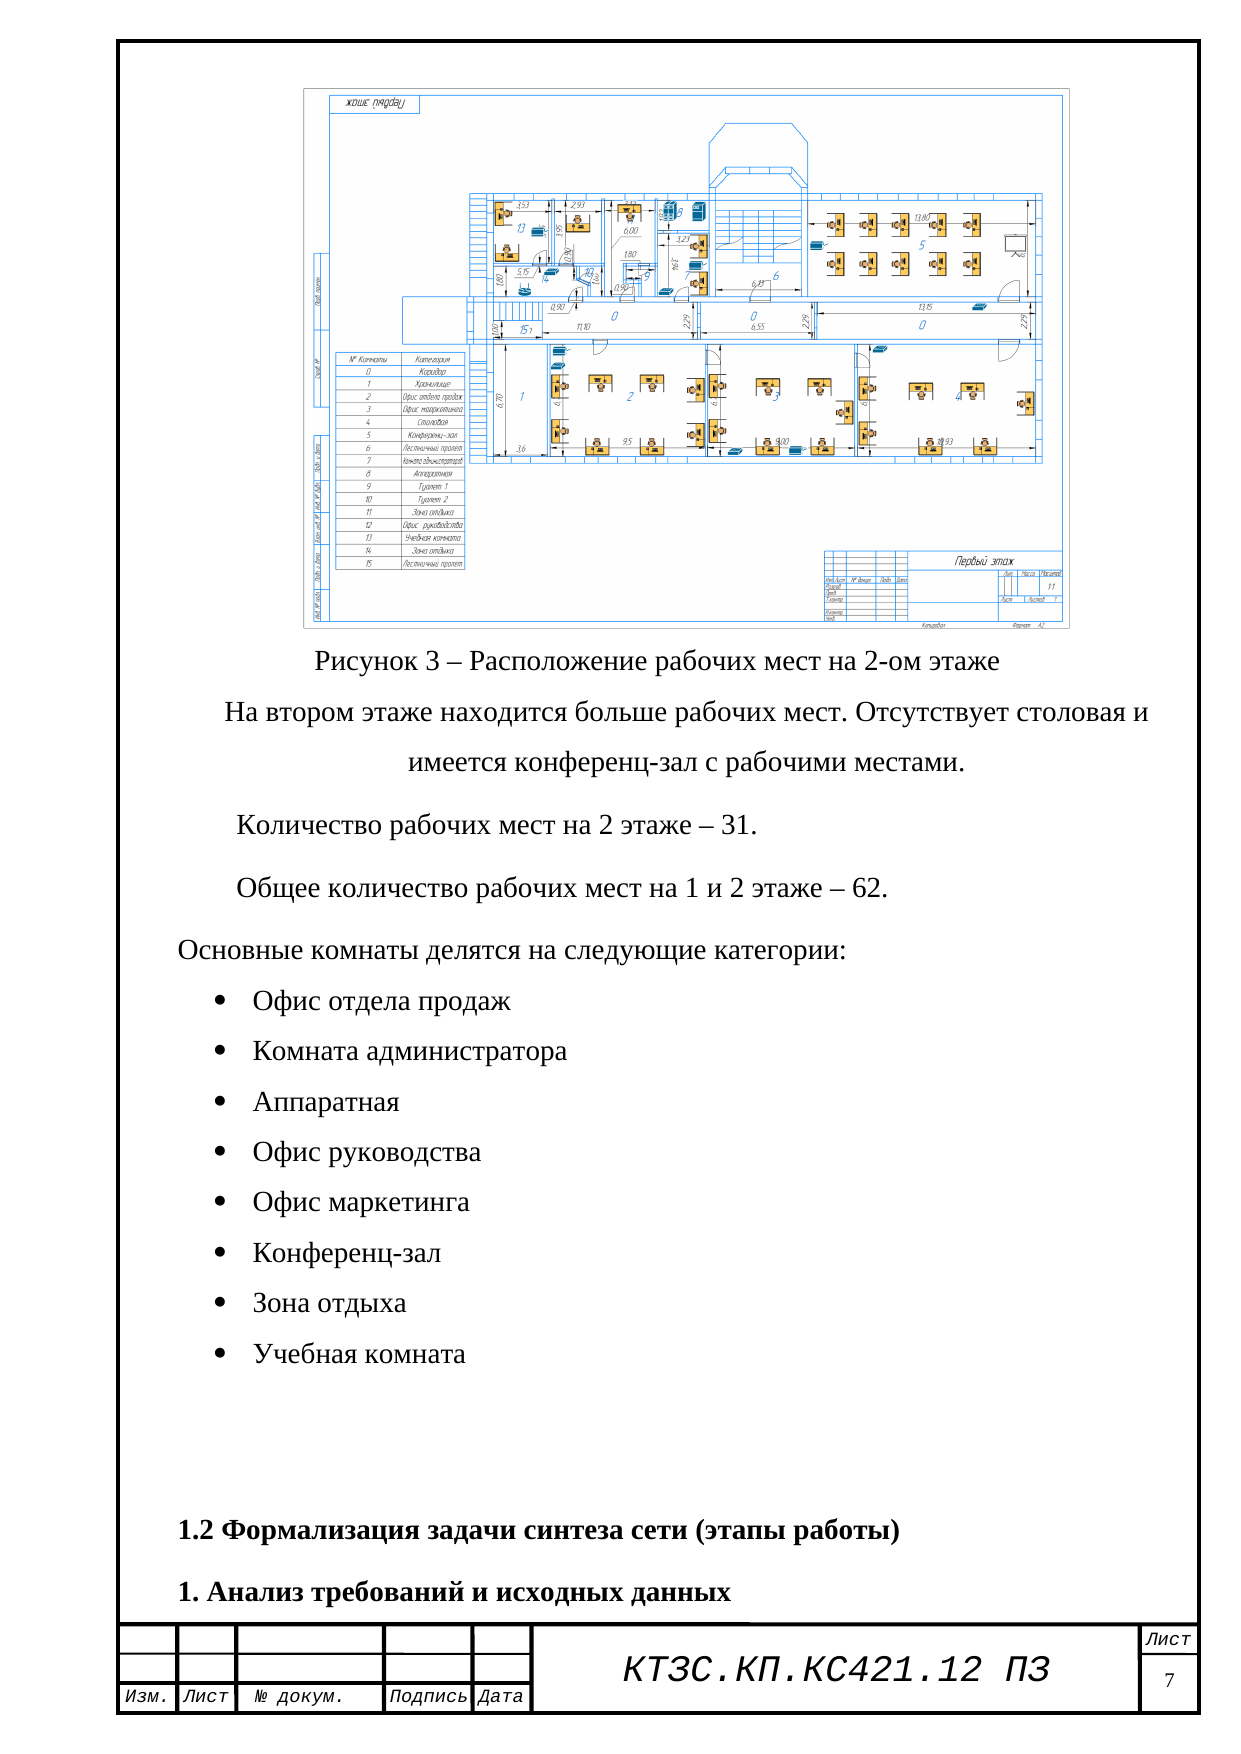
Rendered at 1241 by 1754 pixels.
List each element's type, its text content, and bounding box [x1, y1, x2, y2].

text Количество рабочих мест на 2 этаже – 31. [162, 807, 1152, 840]
list Зона отдыха [215, 1285, 1196, 1319]
subtitle 1.2 Формализация задачи синтеза сети (этапы работы) [177, 1512, 1152, 1545]
list Офис маркетинга [215, 1184, 1196, 1218]
list Конференц-зал [215, 1235, 1196, 1268]
list Комната администратора [215, 1033, 1196, 1067]
text На втором этаже находится больше рабочих мест. Отсутствует столовая и имеется конференц-зал с рабочими местами. [177, 694, 1196, 778]
list Аппаратная [215, 1084, 1196, 1117]
list Офис отдела продаж [215, 983, 1196, 1016]
list 1. Анализ требований и исходных данных [177, 1574, 1152, 1608]
list Учебная комната [215, 1336, 1196, 1369]
list Офис руководства [215, 1134, 1196, 1168]
picture [303, 88, 1070, 629]
text Рисунок 3 – Расположение рабочих мест на 2-ом этаже [118, 643, 1196, 677]
text Основные комнаты делятся на следующие категории: [177, 932, 1196, 966]
text Общее количество рабочих мест на 1 и 2 этаже – 62. [162, 870, 1152, 903]
